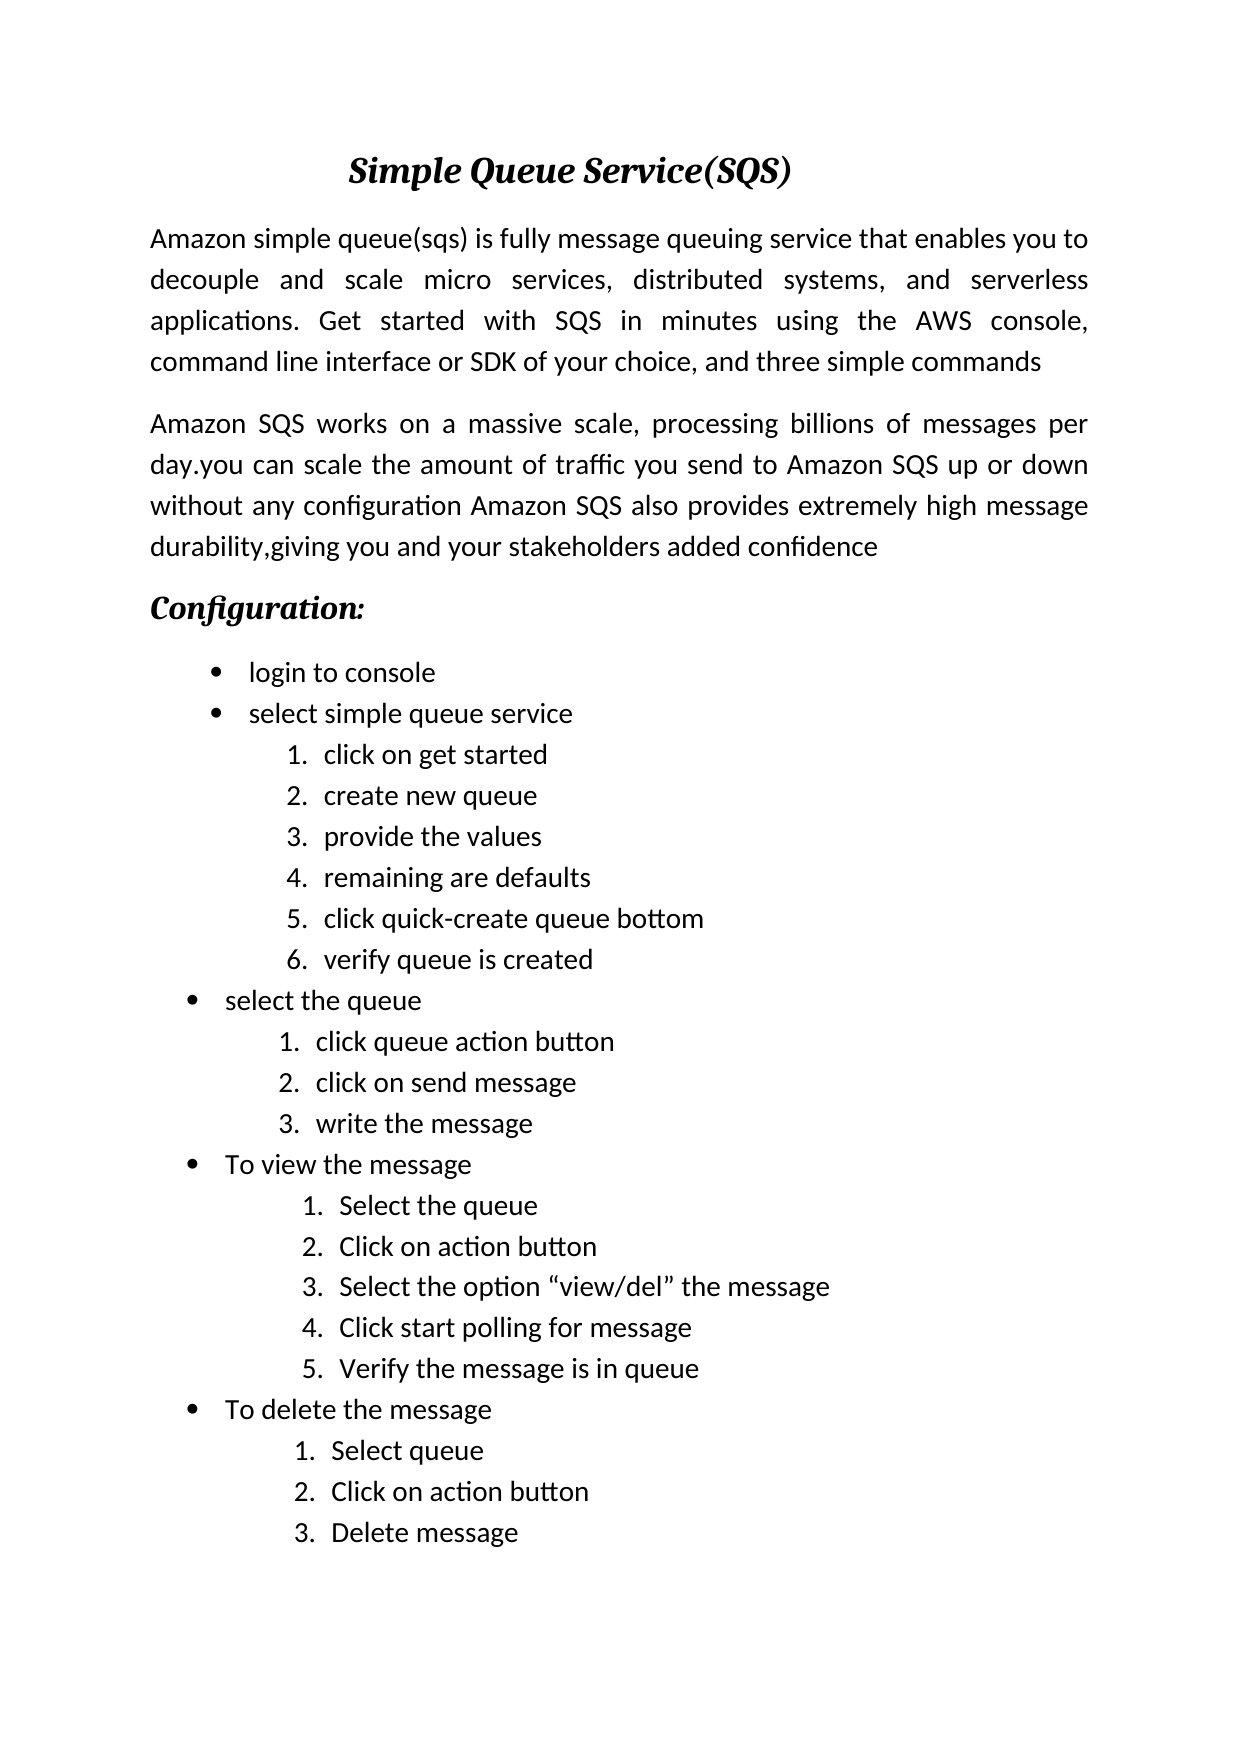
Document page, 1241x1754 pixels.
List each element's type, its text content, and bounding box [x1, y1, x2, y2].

list Click on action button [294, 1473, 1090, 1509]
text Simple Queue Service(SQS) [239, 150, 1090, 193]
list Select queue [294, 1432, 1090, 1468]
list provide the values [286, 818, 1090, 854]
list To view the message [187, 1146, 1090, 1181]
list Delete message [294, 1514, 1090, 1550]
list select the queue [187, 982, 1090, 1018]
list Verify the message is in queue [302, 1350, 1090, 1386]
list click on send message [278, 1064, 1090, 1099]
list To delete the message [187, 1391, 1090, 1427]
list Click on action button [302, 1228, 1090, 1263]
list select simple queue service [211, 695, 1090, 731]
text Configuration: [150, 589, 1090, 628]
list click queue action button [278, 1023, 1090, 1058]
list click quick-create queue bottom [286, 900, 1090, 936]
list write the message [278, 1105, 1090, 1140]
list login to console [211, 654, 1090, 690]
list create new queue [286, 777, 1090, 813]
list Select the option “view/del” the message [302, 1268, 1090, 1304]
text Amazon simple queue(sqs) is fully message queuing service that enables you to decouple and scale micro services, distributed systems, and serverless applications. Get started with SQS in minutes using the AWS console, command line interface or SDK of your choice, and three simple commands [150, 220, 1090, 379]
list Select the queue [302, 1187, 1090, 1222]
list click on get started [286, 736, 1090, 772]
text Amazon SQS works on a massive scale, processing billions of messages per day.you can scale the amount of traffic you send to Amazon SQS up or down without any configuration Amazon SQS also provides extremely high message durability,giving you and your stakeholders added confidence [150, 405, 1090, 563]
list verify queue is created [286, 941, 1090, 977]
list remaining are defaults [286, 859, 1090, 895]
list Click start polling for message [302, 1309, 1090, 1345]
